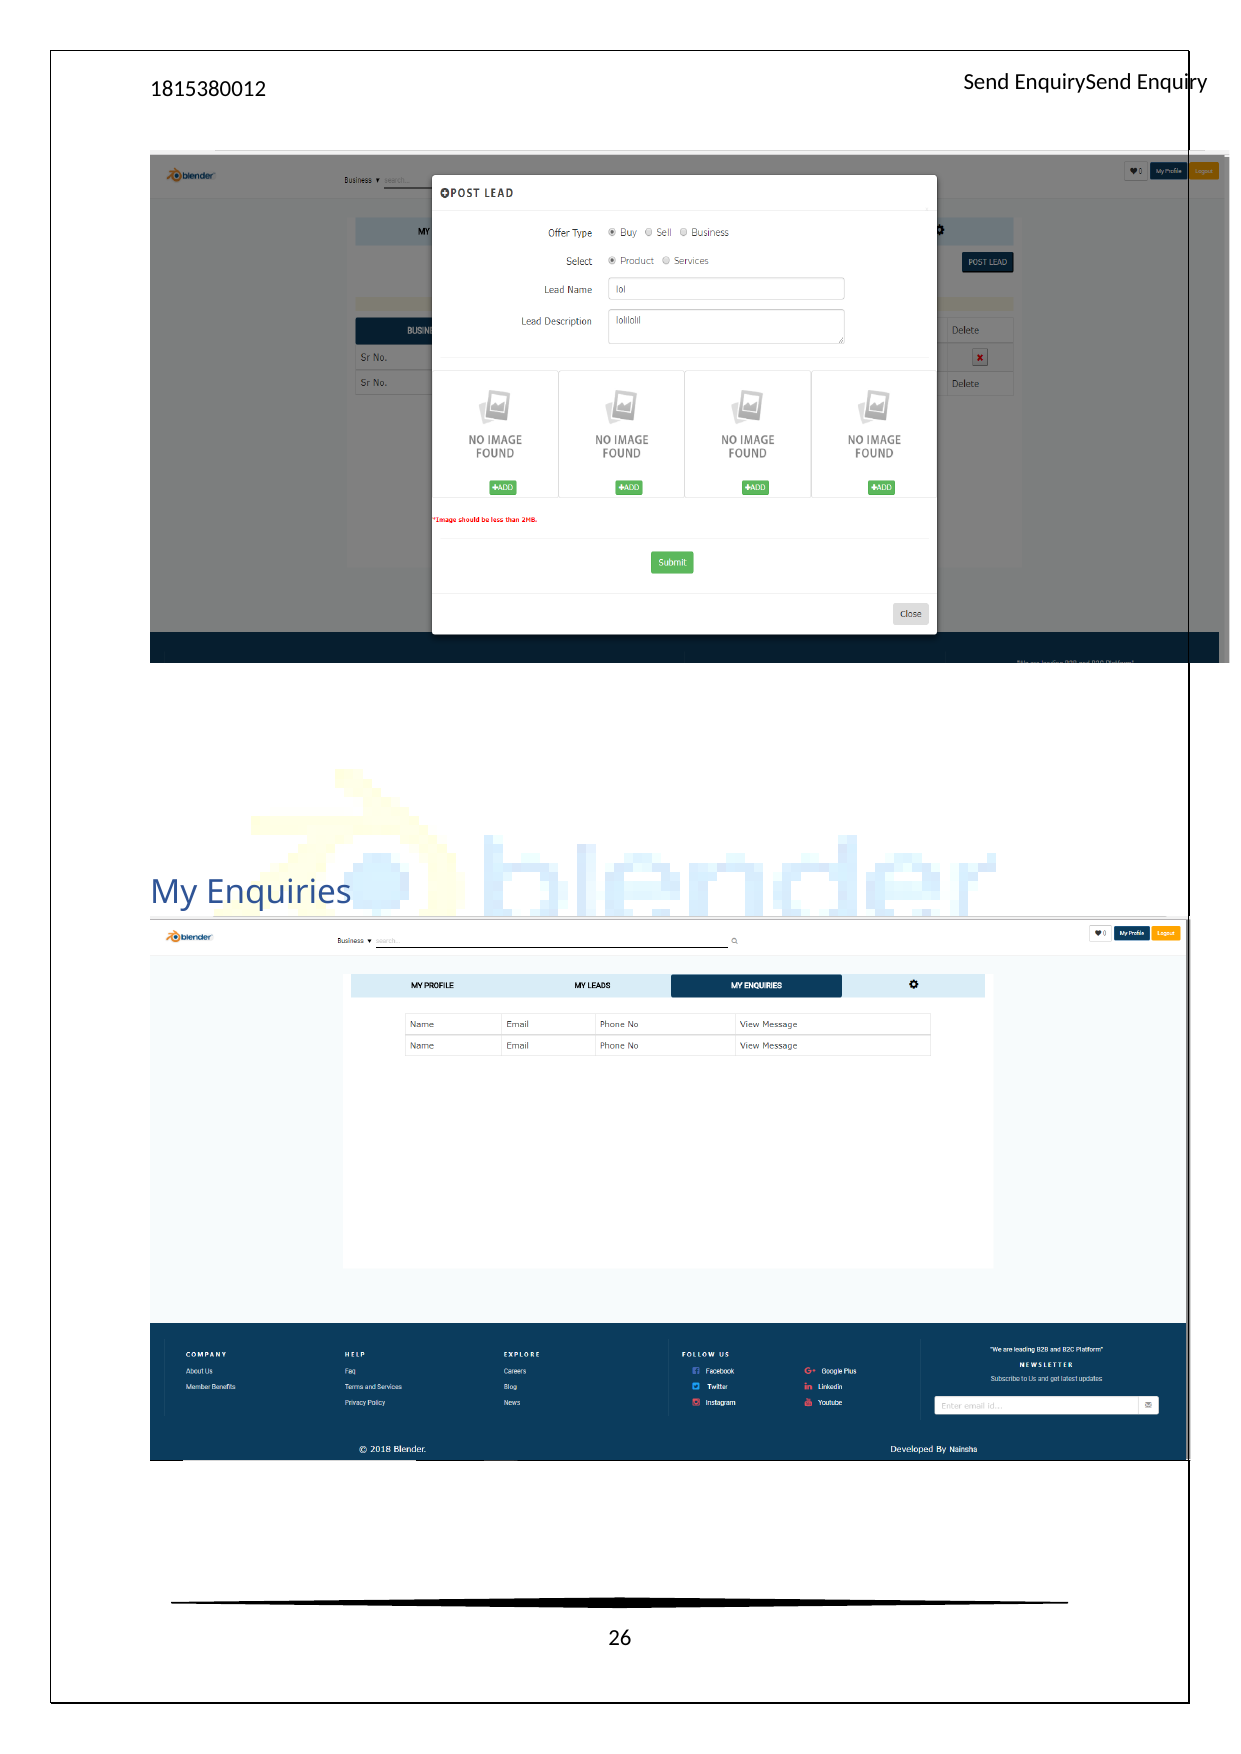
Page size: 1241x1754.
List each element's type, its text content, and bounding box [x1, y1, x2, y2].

picture [150, 916, 1188, 1461]
picture [1189, 150, 1230, 663]
subtitle My Enquiries [150, 868, 1089, 913]
picture [150, 150, 1188, 663]
